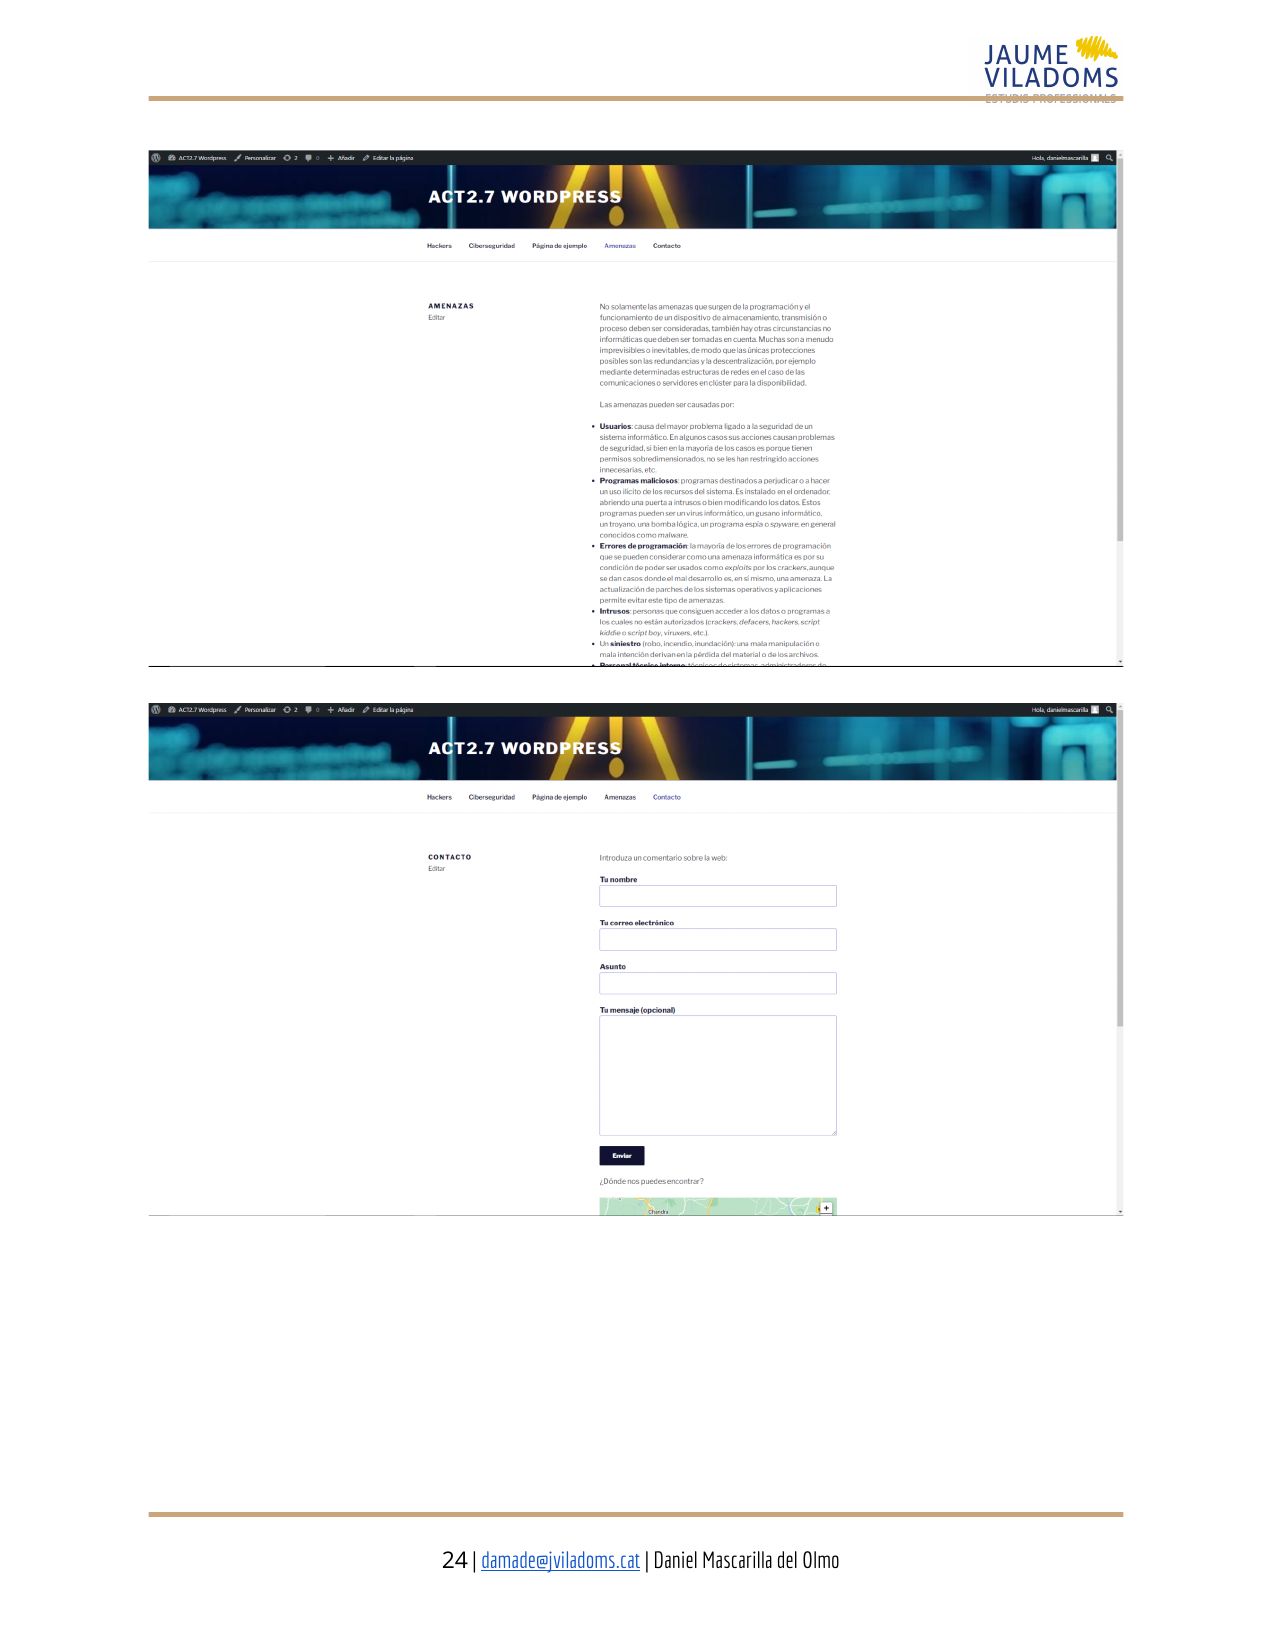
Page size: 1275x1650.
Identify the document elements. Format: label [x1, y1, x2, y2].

picture [148, 703, 1124, 1216]
picture [148, 1512, 1124, 1517]
picture [148, 150, 1124, 667]
picture [148, 36, 1125, 107]
